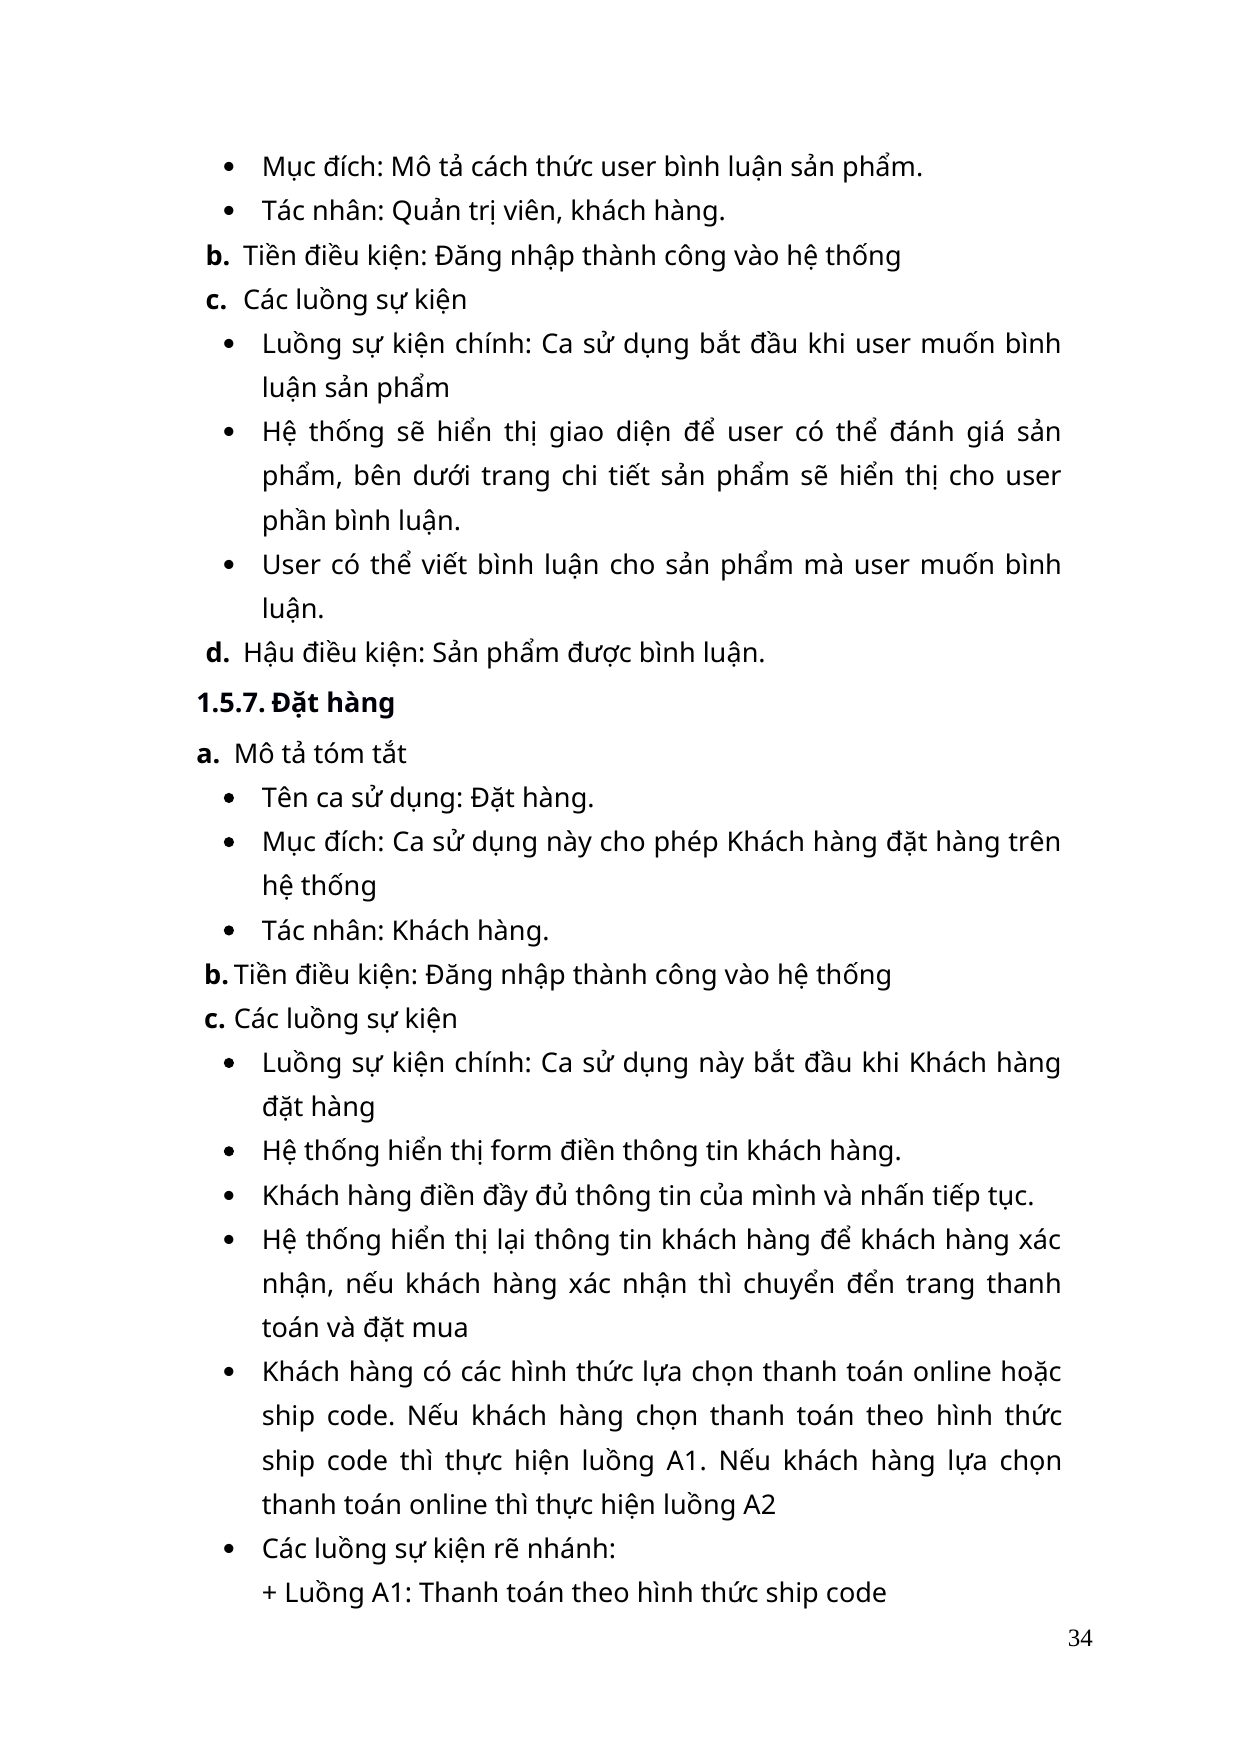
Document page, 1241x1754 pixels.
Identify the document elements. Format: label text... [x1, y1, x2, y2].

list Tác nhân: Quản trị viên, khách hàng. [224, 192, 1063, 229]
list Hệ thống hiển thị lại thông tin khách hàng để khách hàng xác nhận, nếu khách hàng xác nhận thì chuyển đển trang thanh toán và đặt mua [224, 1220, 1063, 1345]
list + Luồng A1: Thanh toán theo hình thức ship code [262, 1573, 1063, 1610]
list Tiền điều kiện: Đăng nhập thành công vào hệ thống [205, 236, 1063, 273]
list Tiền điều kiện: Đăng nhập thành công vào hệ thống [204, 955, 1063, 992]
list Mục đích: Mô tả cách thức user bình luận sản phẩm. [224, 148, 1063, 184]
list Khách hàng có các hình thức lựa chọn thanh toán online hoặc ship code. Nếu khách hàng chọn thanh toán theo hình thức ship code thì thực hiện luồng A1. Nếu khách hàng lựa chọn thanh toán online thì thực hiện luồng A2 [224, 1353, 1063, 1522]
list Các luồng sự kiện [205, 280, 1063, 317]
list Hệ thống sẽ hiển thị giao diện để user có thể đánh giá sản phẩm, bên dưới trang chi tiết sản phẩm sẽ hiển thị cho user phần bình luận. [224, 413, 1063, 538]
list User có thể viết bình luận cho sản phẩm mà user muốn bình luận. [224, 545, 1063, 626]
list Khách hàng điền đầy đủ thông tin của mình và nhấn tiếp tục. [224, 1176, 1063, 1213]
list Hậu điều kiện: Sản phẩm được bình luận. [205, 633, 1063, 670]
list Mô tả tóm tắt [196, 734, 1063, 771]
subtitle Đặt hàng [196, 684, 1092, 721]
list Tác nhân: Khách hàng. [224, 911, 1063, 948]
list Các luồng sự kiện [204, 999, 1063, 1036]
list Luồng sự kiện chính: Ca sử dụng này bắt đầu khi Khách hàng đặt hàng [224, 1043, 1063, 1124]
list Mục đích: Ca sử dụng này cho phép Khách hàng đặt hàng trên hệ thống [224, 823, 1063, 904]
list Hệ thống hiển thị form điền thông tin khách hàng. [224, 1132, 1063, 1169]
list Các luồng sự kiện rẽ nhánh: [224, 1529, 1063, 1566]
list Tên ca sử dụng: Đặt hàng. [224, 778, 1063, 815]
list Luồng sự kiện chính: Ca sử dụng bắt đầu khi user muốn bình luận sản phẩm [224, 324, 1063, 405]
